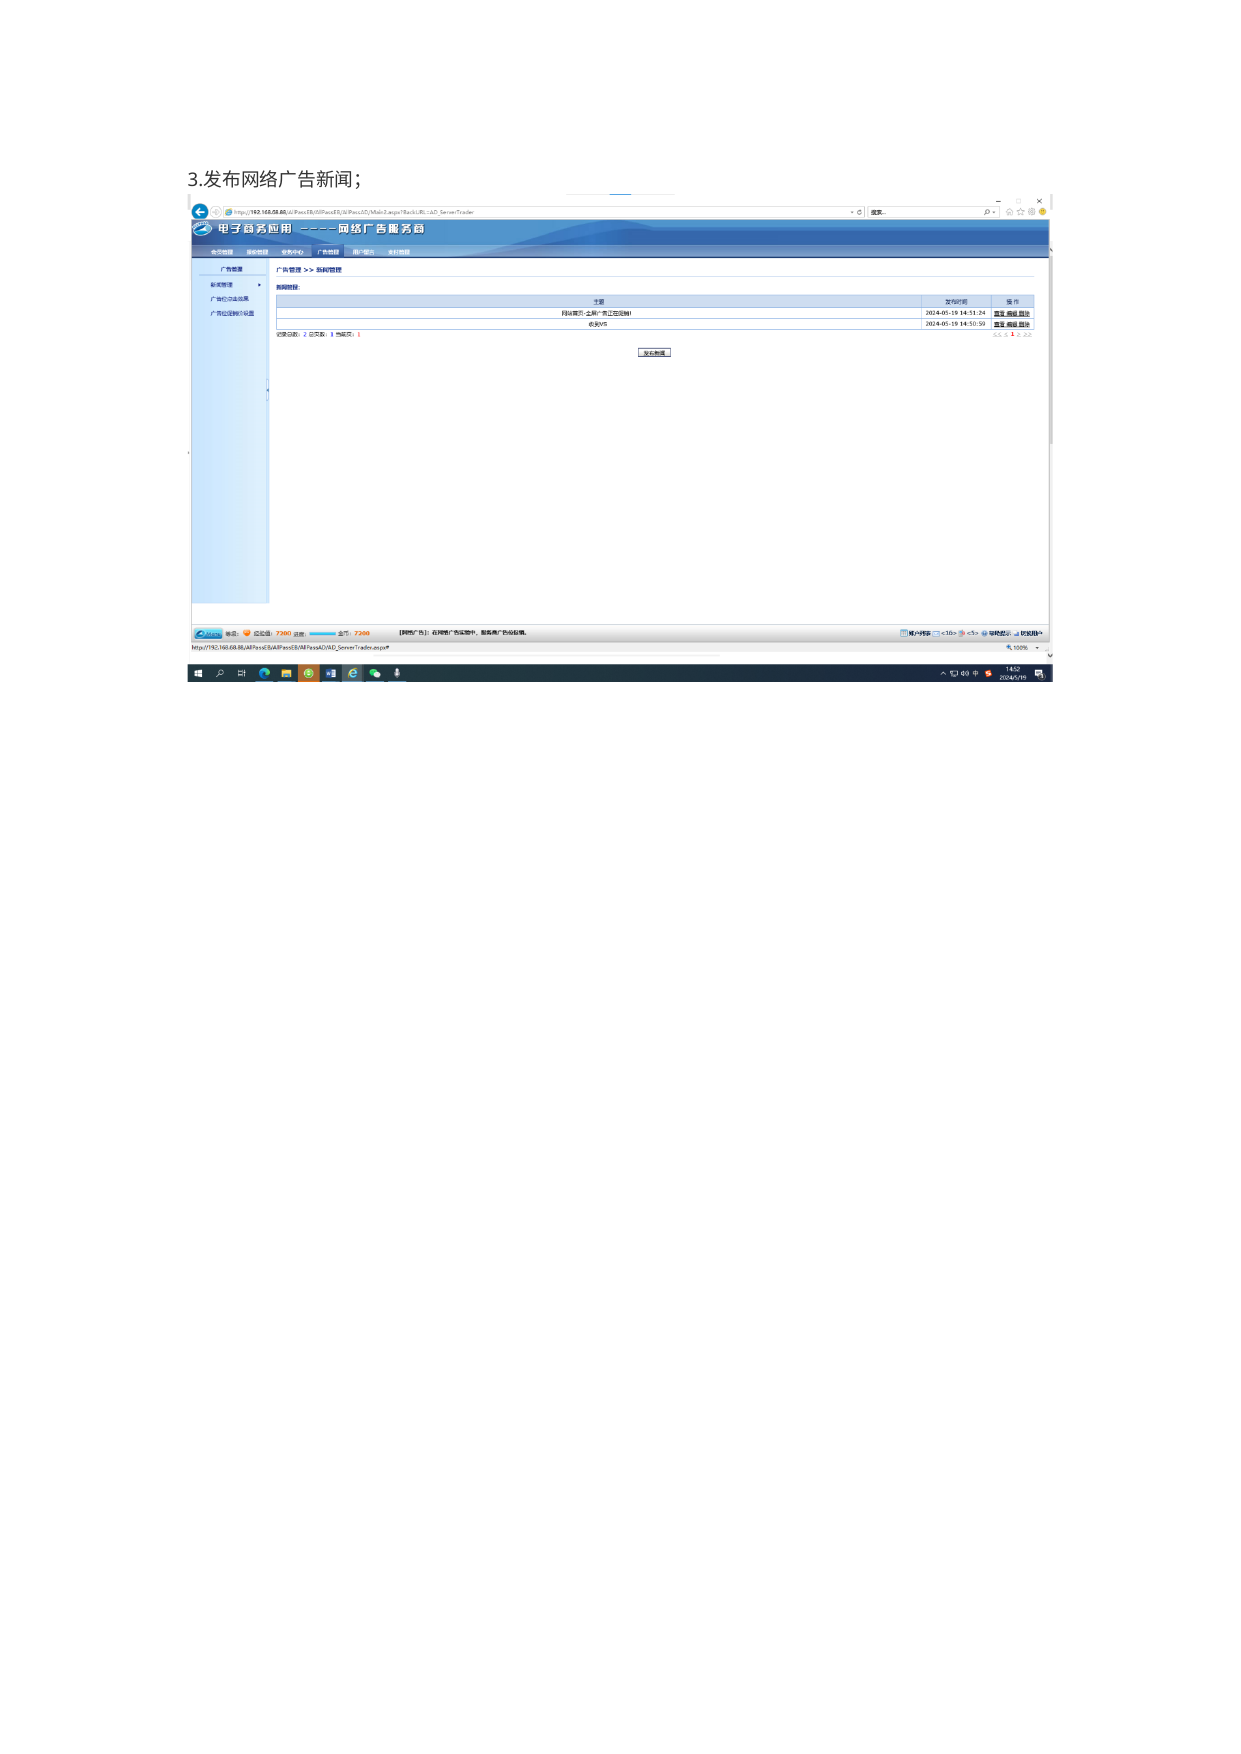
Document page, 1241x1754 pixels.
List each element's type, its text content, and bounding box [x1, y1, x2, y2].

picture [187, 194, 1053, 682]
list 3.发布网络广告新闻； [187, 162, 1053, 194]
